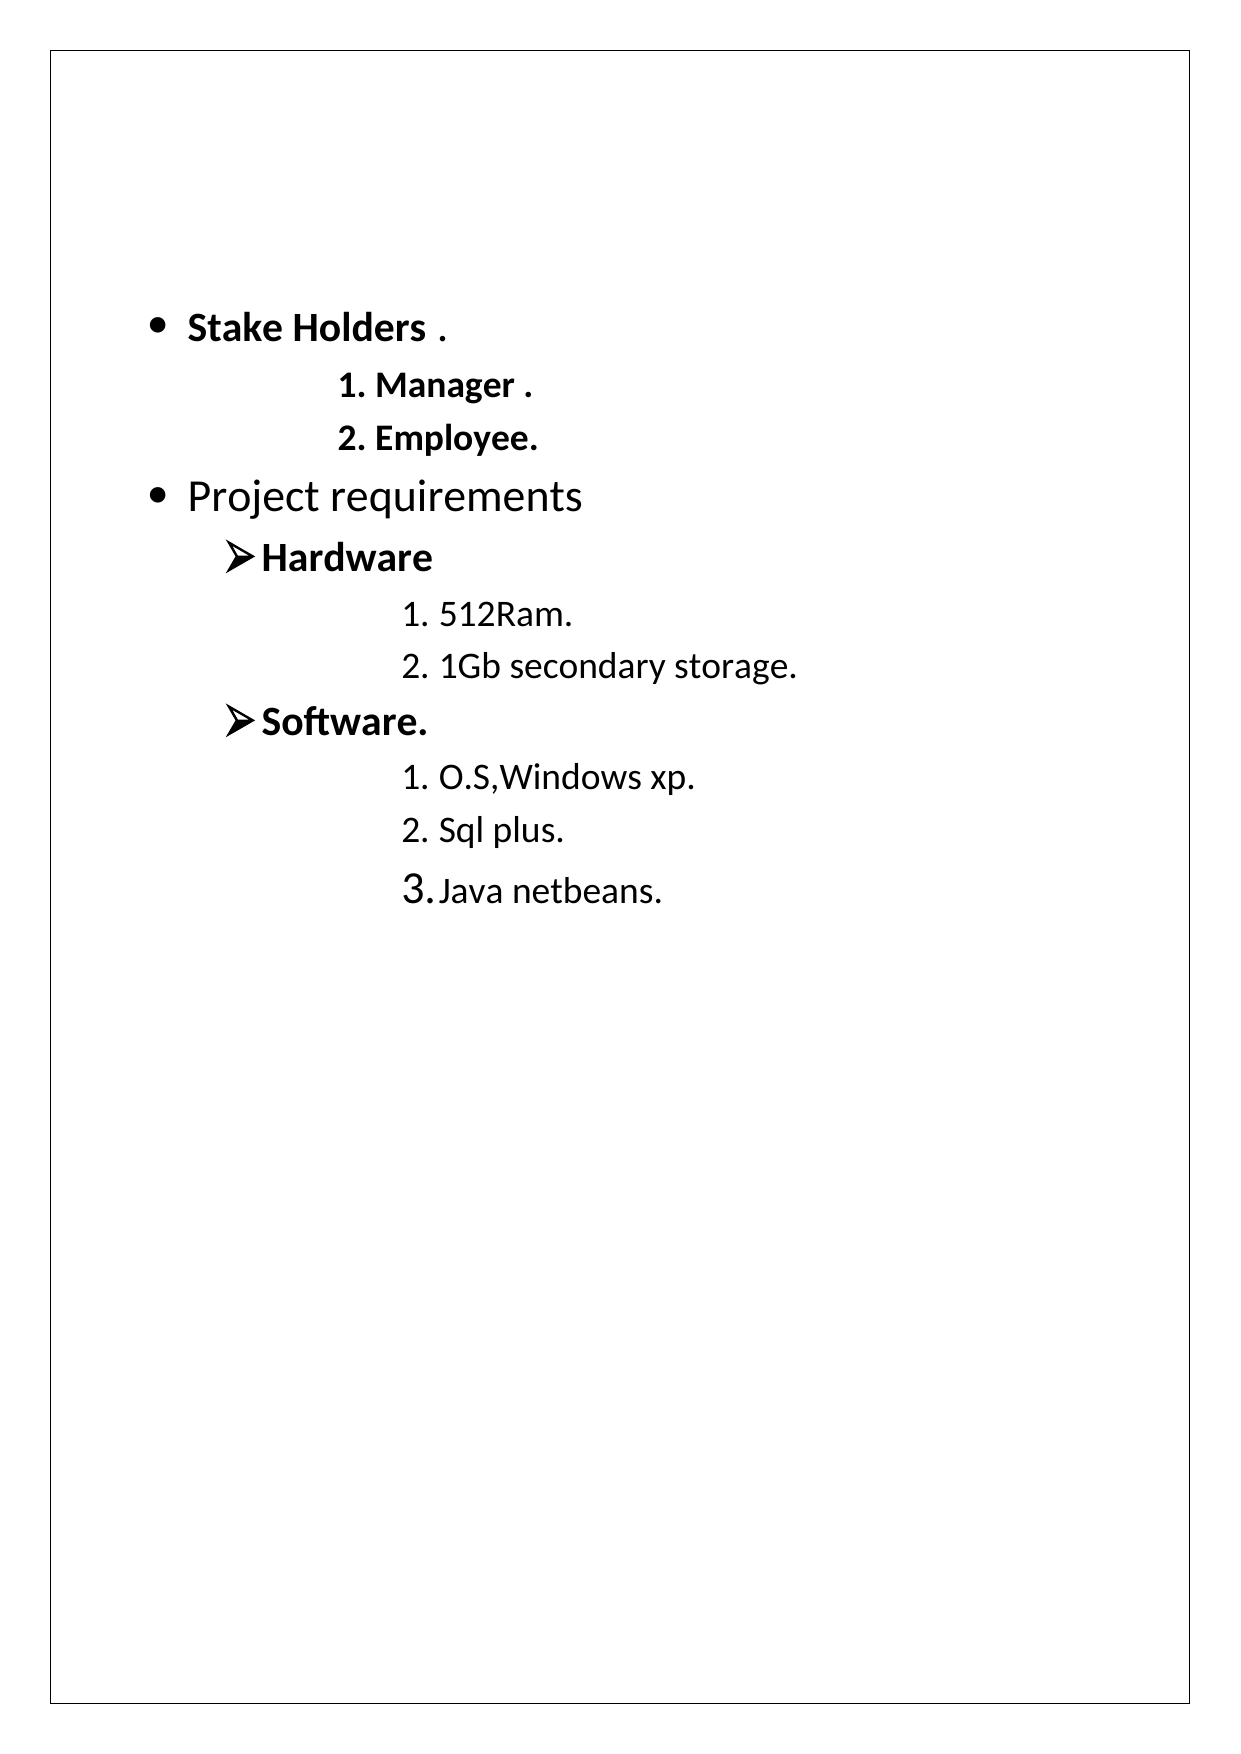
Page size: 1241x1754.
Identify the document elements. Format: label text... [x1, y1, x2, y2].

list 512Ram. [401, 589, 1090, 635]
list Project requirements [150, 467, 1090, 523]
list Java netbeans. [401, 859, 1090, 915]
list Stake Holders . [150, 297, 1090, 353]
list Sql plus. [401, 806, 1090, 852]
list 1Gb secondary storage. [401, 642, 1090, 688]
list Manager . [337, 361, 1090, 407]
list O.S,Windows xp. [401, 753, 1090, 799]
list Employee. [337, 414, 1090, 460]
list Software. [224, 695, 1090, 746]
list Hardware [224, 531, 1090, 582]
